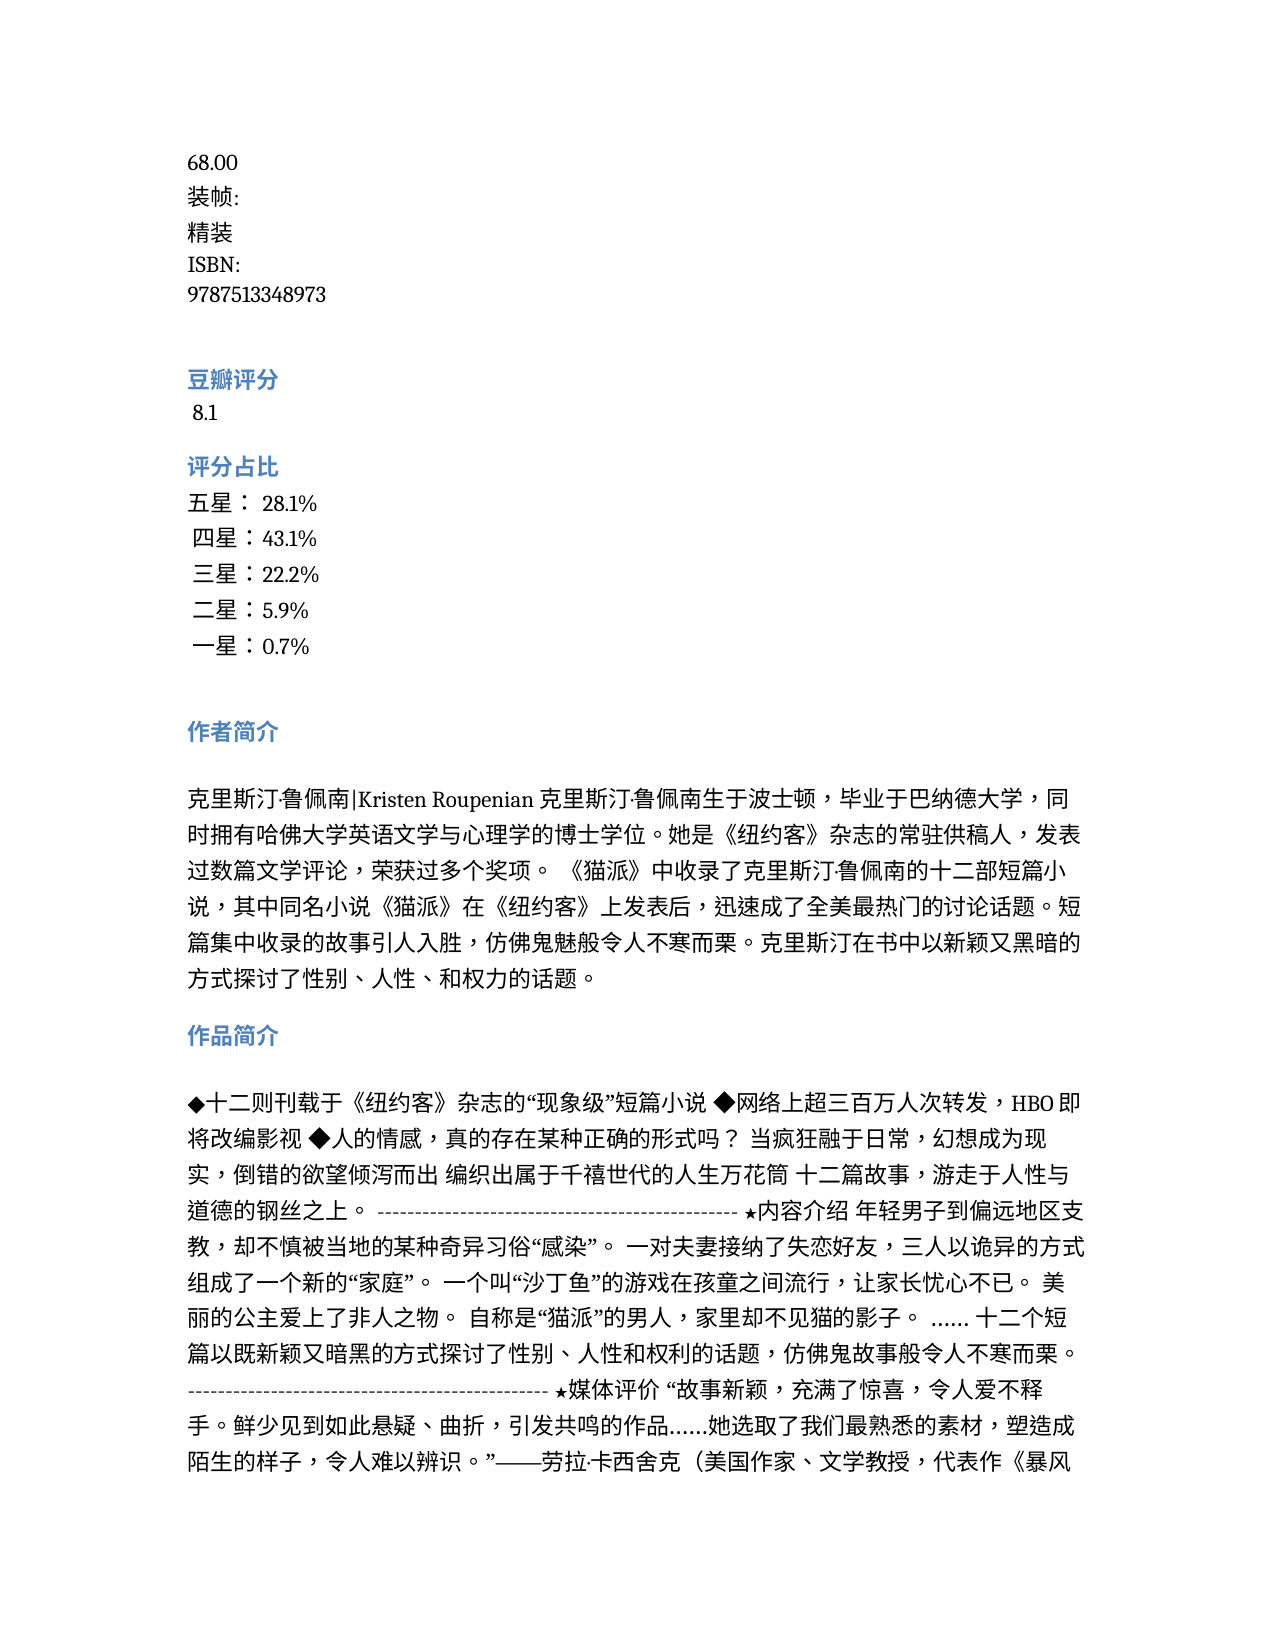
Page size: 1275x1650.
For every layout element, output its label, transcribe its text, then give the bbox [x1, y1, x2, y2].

subtitle 豆瓣评分 [187, 363, 1087, 395]
subtitle 作者简介 [187, 716, 1087, 748]
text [187, 1056, 1087, 1477]
subtitle 作品简介 [187, 1020, 1087, 1051]
text 五星： 28.1% 四星： 43.1% 三星： 22.2% 二星： 5.9% 一星： 0.7% [187, 486, 1087, 692]
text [187, 150, 1087, 339]
text 克里斯汀·鲁佩南|Kristen Roupenian 克里斯汀·鲁佩南生于波士顿，毕业于巴纳德大学，同时拥有哈佛大学英语文学与心理学的博士学位。她是《纽约客》杂志的常驻供稿人，发表过数篇文学评论，荣获过多个奖项。 《猫派》中收录了克里斯汀·鲁佩南的十二部短篇小说，其中同名小说《猫派》在《纽约客》上发表后，迅速成了全美最热门的讨论话题。短篇集中收录的故事引人入胜，仿佛鬼魅般令人不寒而栗。克里斯汀在书中以新颖又黑暗的方式探讨了性别、人性、和权力的话题。 [187, 752, 1087, 994]
text 8.1 [187, 399, 1087, 426]
subtitle 评分占比 [187, 451, 1087, 482]
